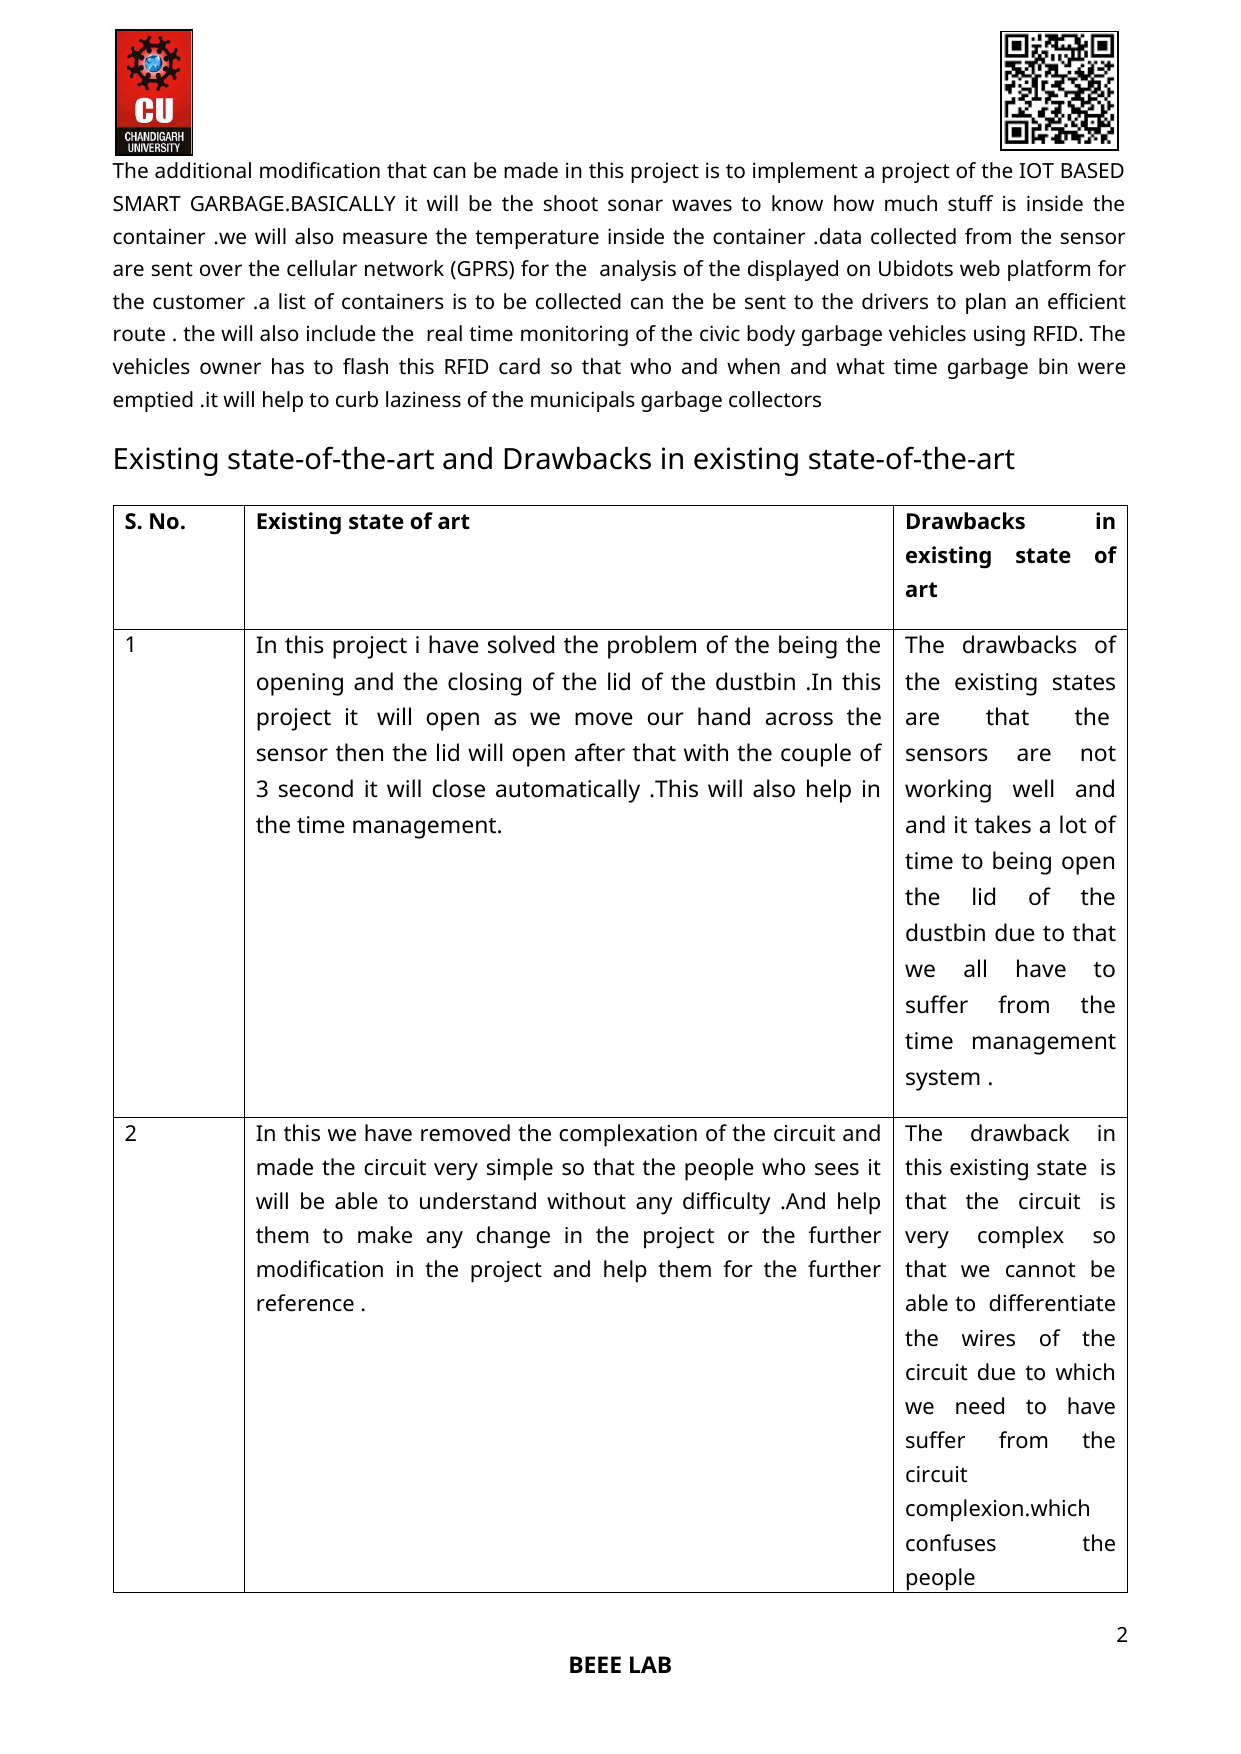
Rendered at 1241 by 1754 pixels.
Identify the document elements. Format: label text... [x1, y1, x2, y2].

text The additional modification that can be made in this project is to implement a project of the IOT BASED SMART GARBAGE.BASICALLY it will be the shoot sonar waves to know how much stuff is inside the container .we will also measure the temperature inside the container .data collected from the sensor are sent over the cellular network (GPRS) for the analysis of the displayed on Ubidots web platform for the customer .a list of containers is to be collected can the be sent to the drivers to plan an efficient route . the will also include the real time monitoring of the civic body garbage vehicles using RFID. The vehicles owner has to flash this RFID card so that who and when and what time garbage bin were emptied .it will help to curb laziness of the municipals garbage collectors [112, 157, 1128, 413]
text Existing state-of-the-art and Drawbacks in existing state-of-the-art [112, 438, 1128, 478]
table_cell The drawbacks of the existing states are that the sensors are not working well and and it takes a lot of time to being open the lid of the dustbin due to that we all have to suffer from the time management system . [894, 630, 1127, 1117]
table_cell The drawback in this existing state is that the circuit is very complex so that we cannot be able to differentiate the wires of the circuit due to which we need to have suffer from the circuit complexion.which confuses the people [894, 1118, 1127, 1592]
table_header S. No. [114, 506, 244, 628]
picture [1002, 32, 1117, 149]
picture [117, 31, 192, 154]
table_header Existing state of art [245, 506, 893, 628]
table_cell 2 [114, 1118, 244, 1592]
table_cell In this project i have solved the problem of the being the opening and the closing of the lid of the dustbin .In this project it will open as we move our hand across the sensor then the lid will open after that with the couple of 3 second it will close automatically .This will also help in the time management. [245, 630, 893, 1117]
table_cell 1 [114, 630, 244, 1117]
table_cell In this we have removed the complexation of the circuit and made the circuit very simple so that the people who sees it will be able to understand without any difficulty .And help them to make any change in the project or the further modification in the project and help them for the further reference . [245, 1118, 893, 1592]
table_header Drawbacks in existing state of art [894, 506, 1127, 628]
